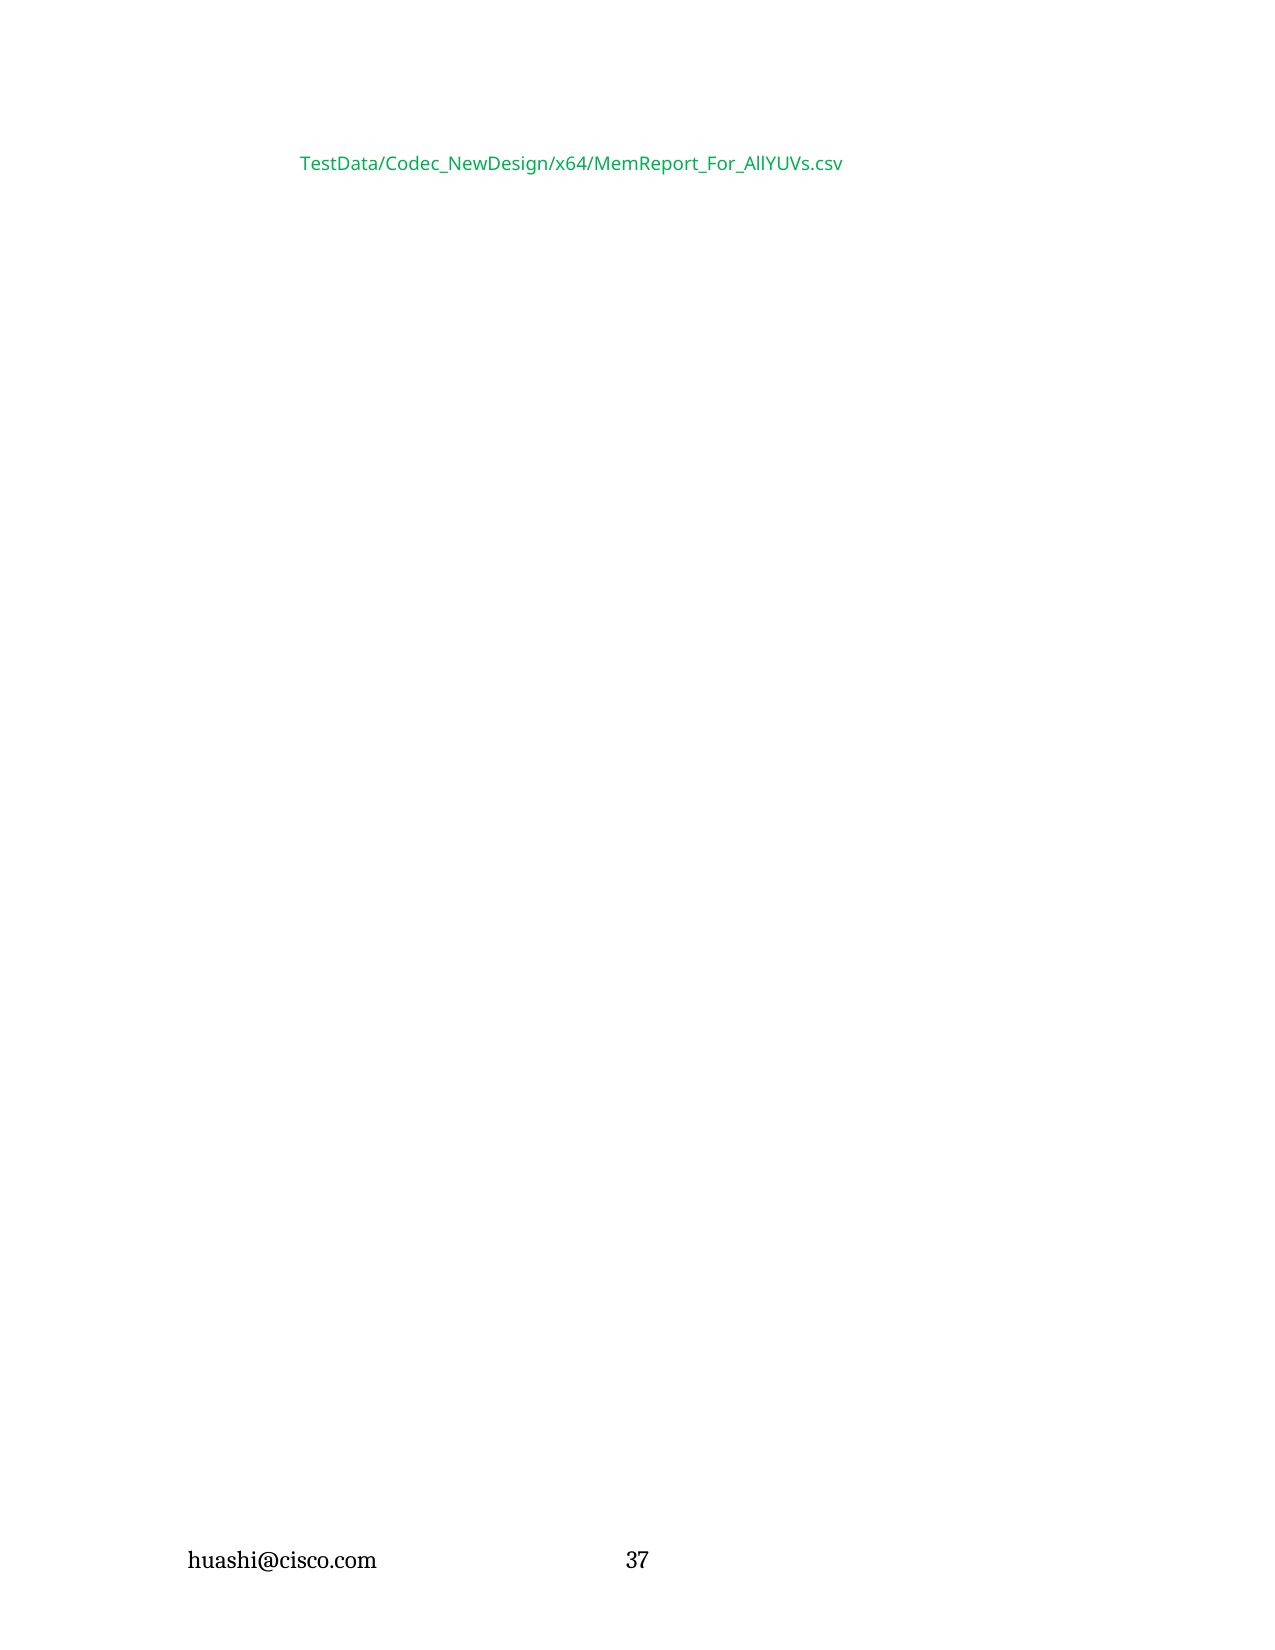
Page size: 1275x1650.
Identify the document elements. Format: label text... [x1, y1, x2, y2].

text TestData/Codec_NewDesign/x64/MemReport_For_AllYUVs.csv [300, 150, 1087, 176]
